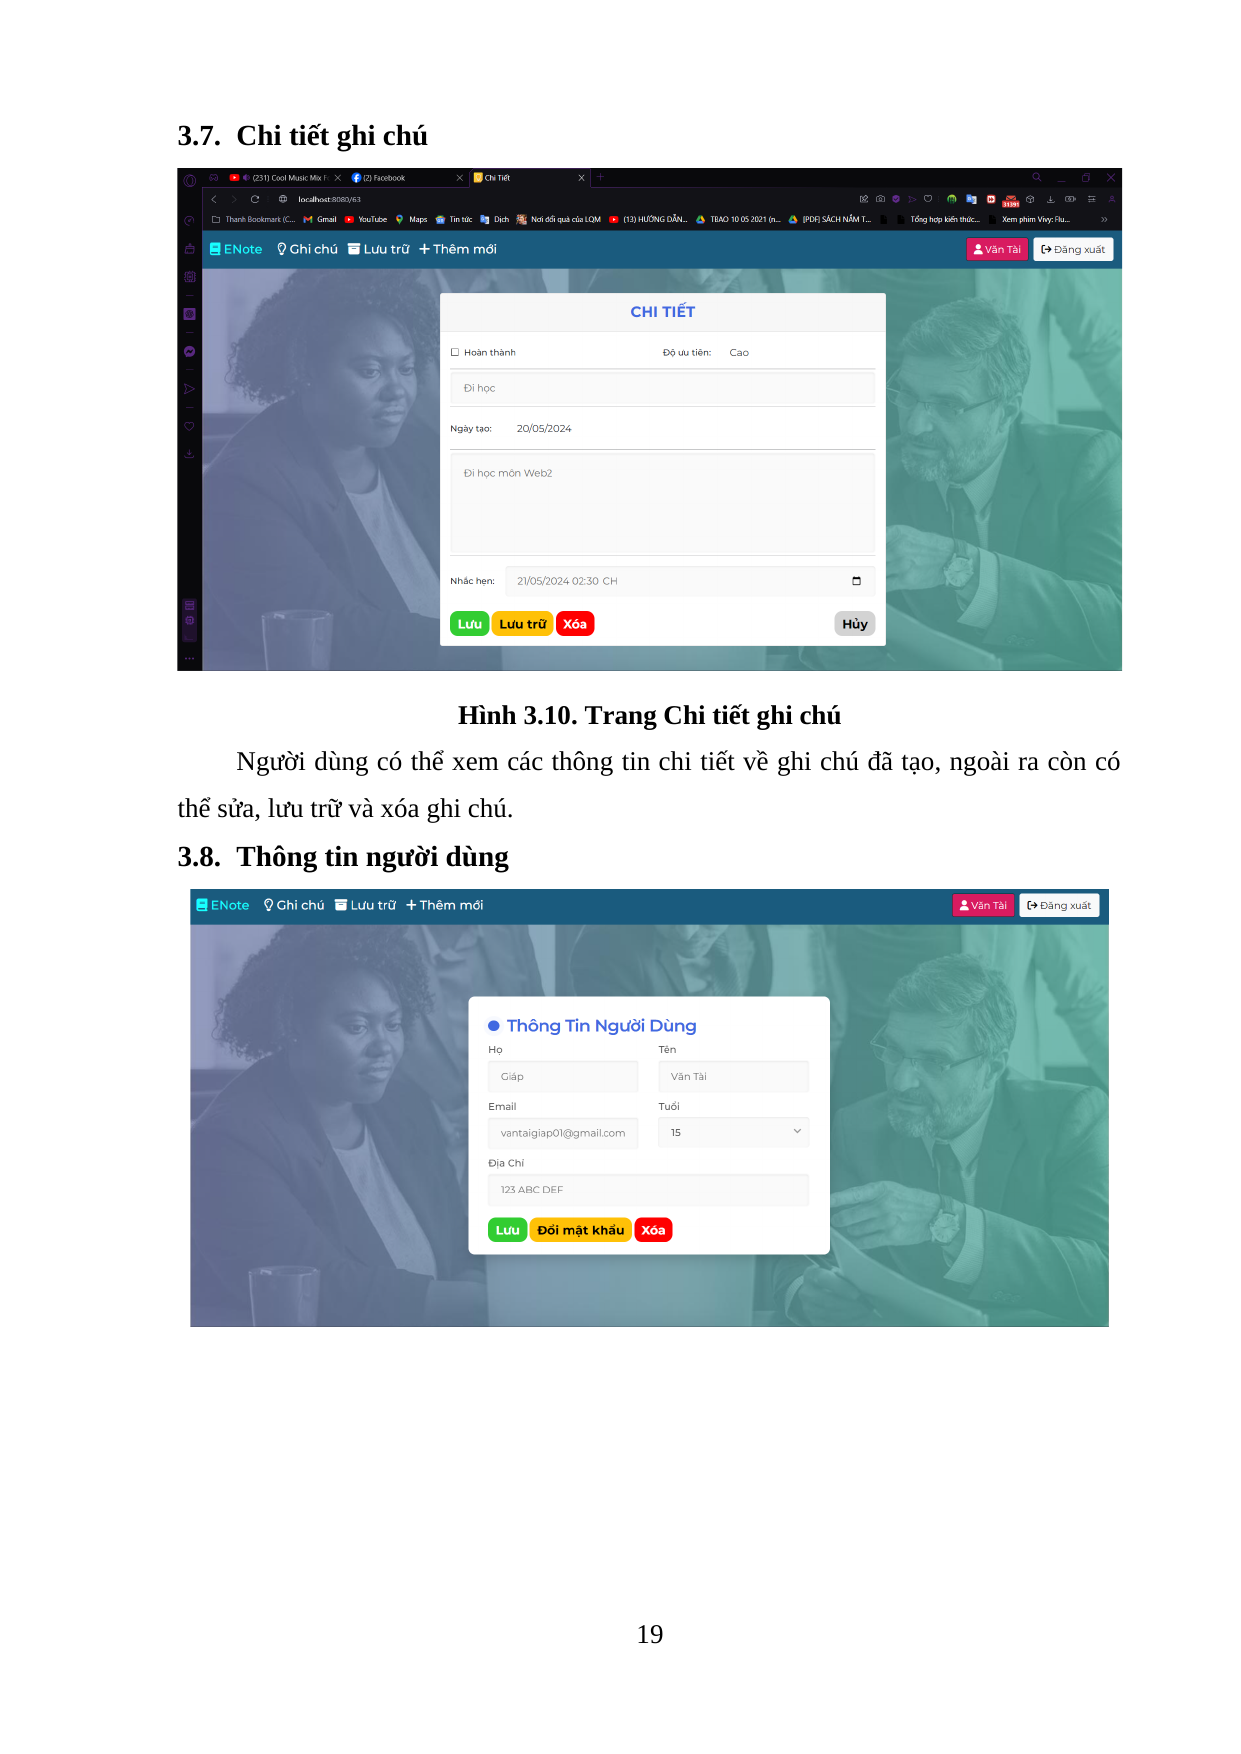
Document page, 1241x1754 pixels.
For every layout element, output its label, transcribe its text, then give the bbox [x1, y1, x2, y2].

text Người dùng có thể xem các thông tin chi tiết về ghi chú đã tạo, ngoài ra còn có thể sửa, lưu trữ và xóa ghi chú. [177, 746, 1122, 823]
picture [177, 168, 1123, 671]
text Hình 3.10. Trang Chi tiết ghi chú [177, 699, 1122, 730]
picture [190, 889, 1109, 1327]
list Thông tin người dùng [177, 839, 1122, 872]
list Chi tiết ghi chú [177, 118, 1122, 152]
